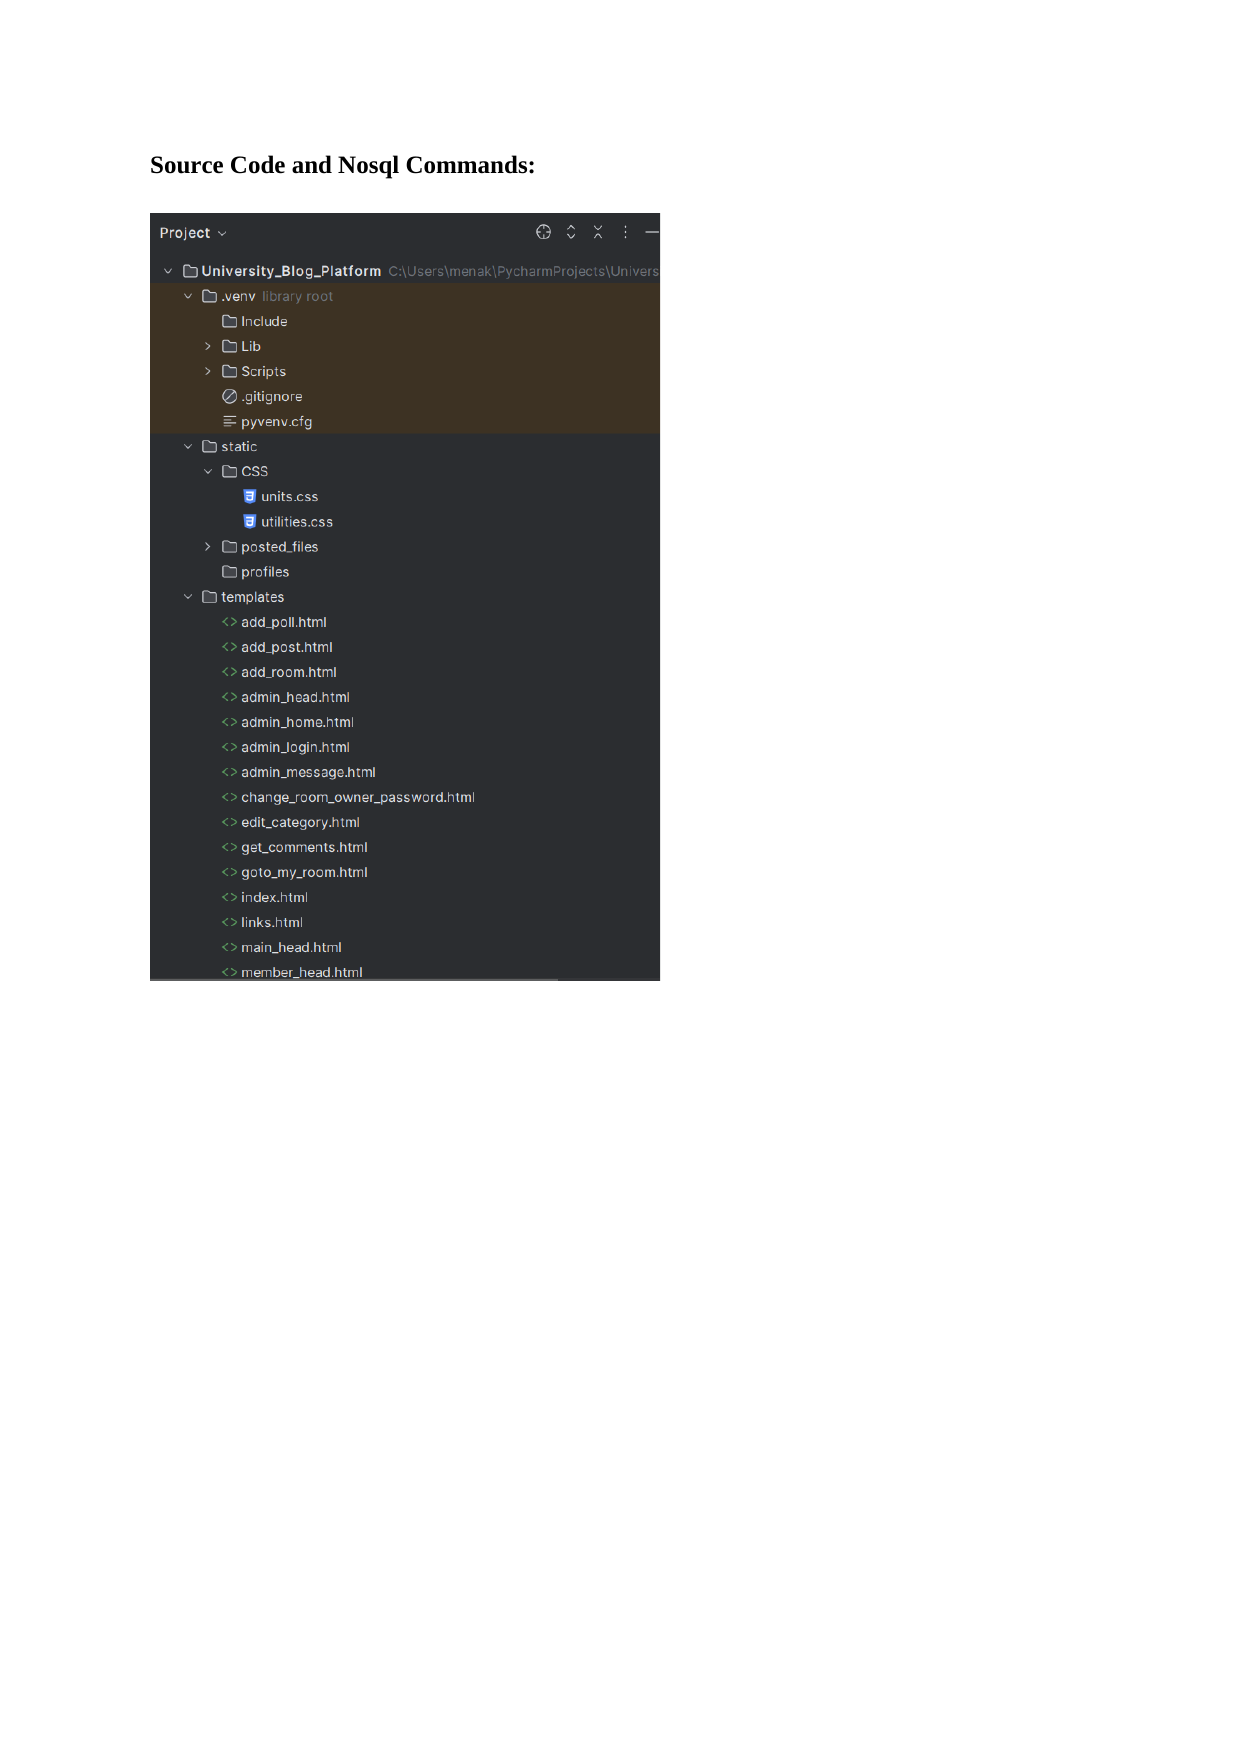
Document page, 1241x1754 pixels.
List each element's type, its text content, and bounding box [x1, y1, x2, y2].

picture [150, 213, 661, 981]
text Source Code and Nosql Commands: [150, 150, 1090, 179]
